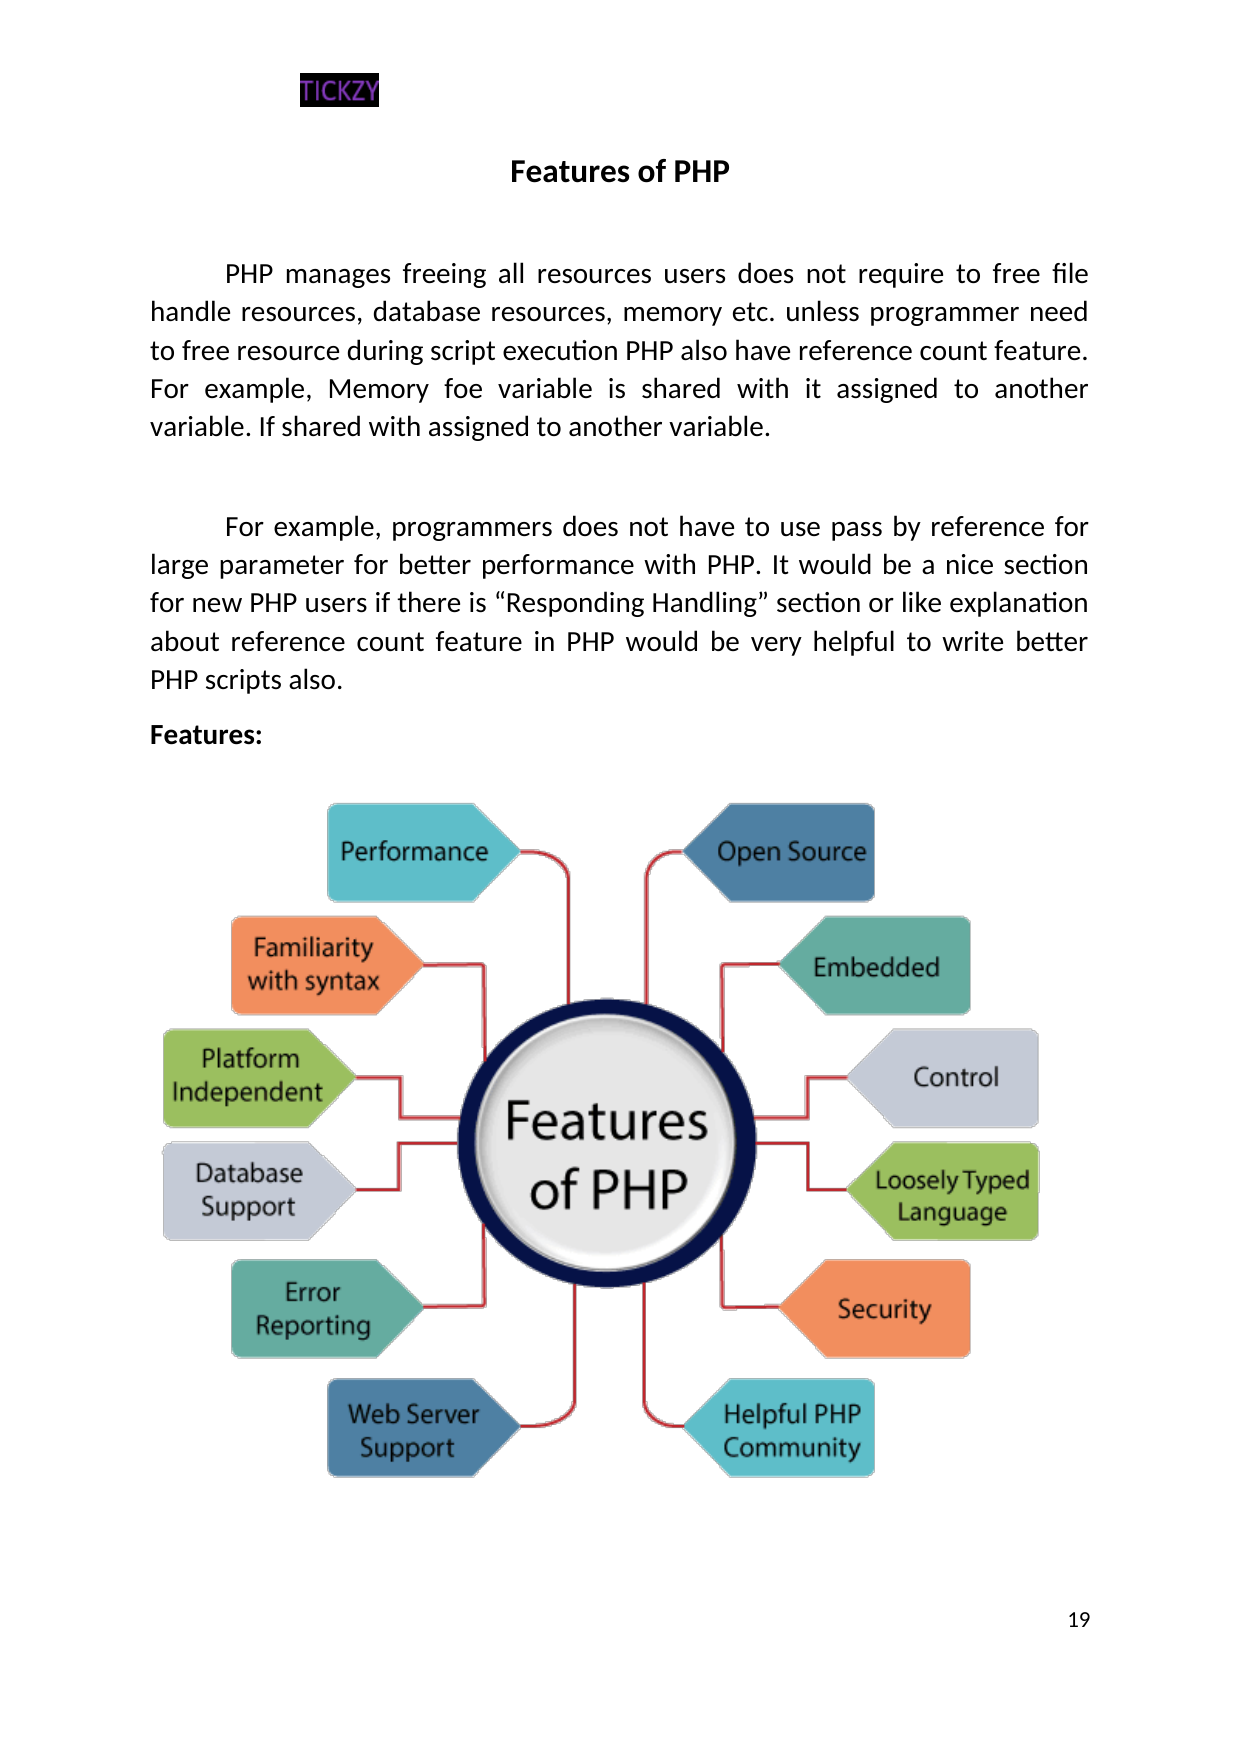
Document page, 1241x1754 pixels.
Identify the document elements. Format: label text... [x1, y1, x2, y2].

text PHP manages freeing all resources users does not require to free file handle resources, database resources, memory etc. unless programmer need to free resource during script execution PHP also have reference count feature. For example, Memory foe variable is shared with it assigned to another variable. If shared with assigned to another variable. [150, 255, 1090, 444]
picture [150, 754, 1077, 1527]
picture [300, 73, 379, 107]
text Features of PHP [150, 150, 1090, 191]
text For example, programmers does not have to use pass by reference for large parameter for better performance with PHP. It would be a nice section for new PHP users if there is “Responding Handling” section or like explanation about reference count feature in PHP would be very helpful to write better PHP scripts also. [150, 508, 1090, 697]
